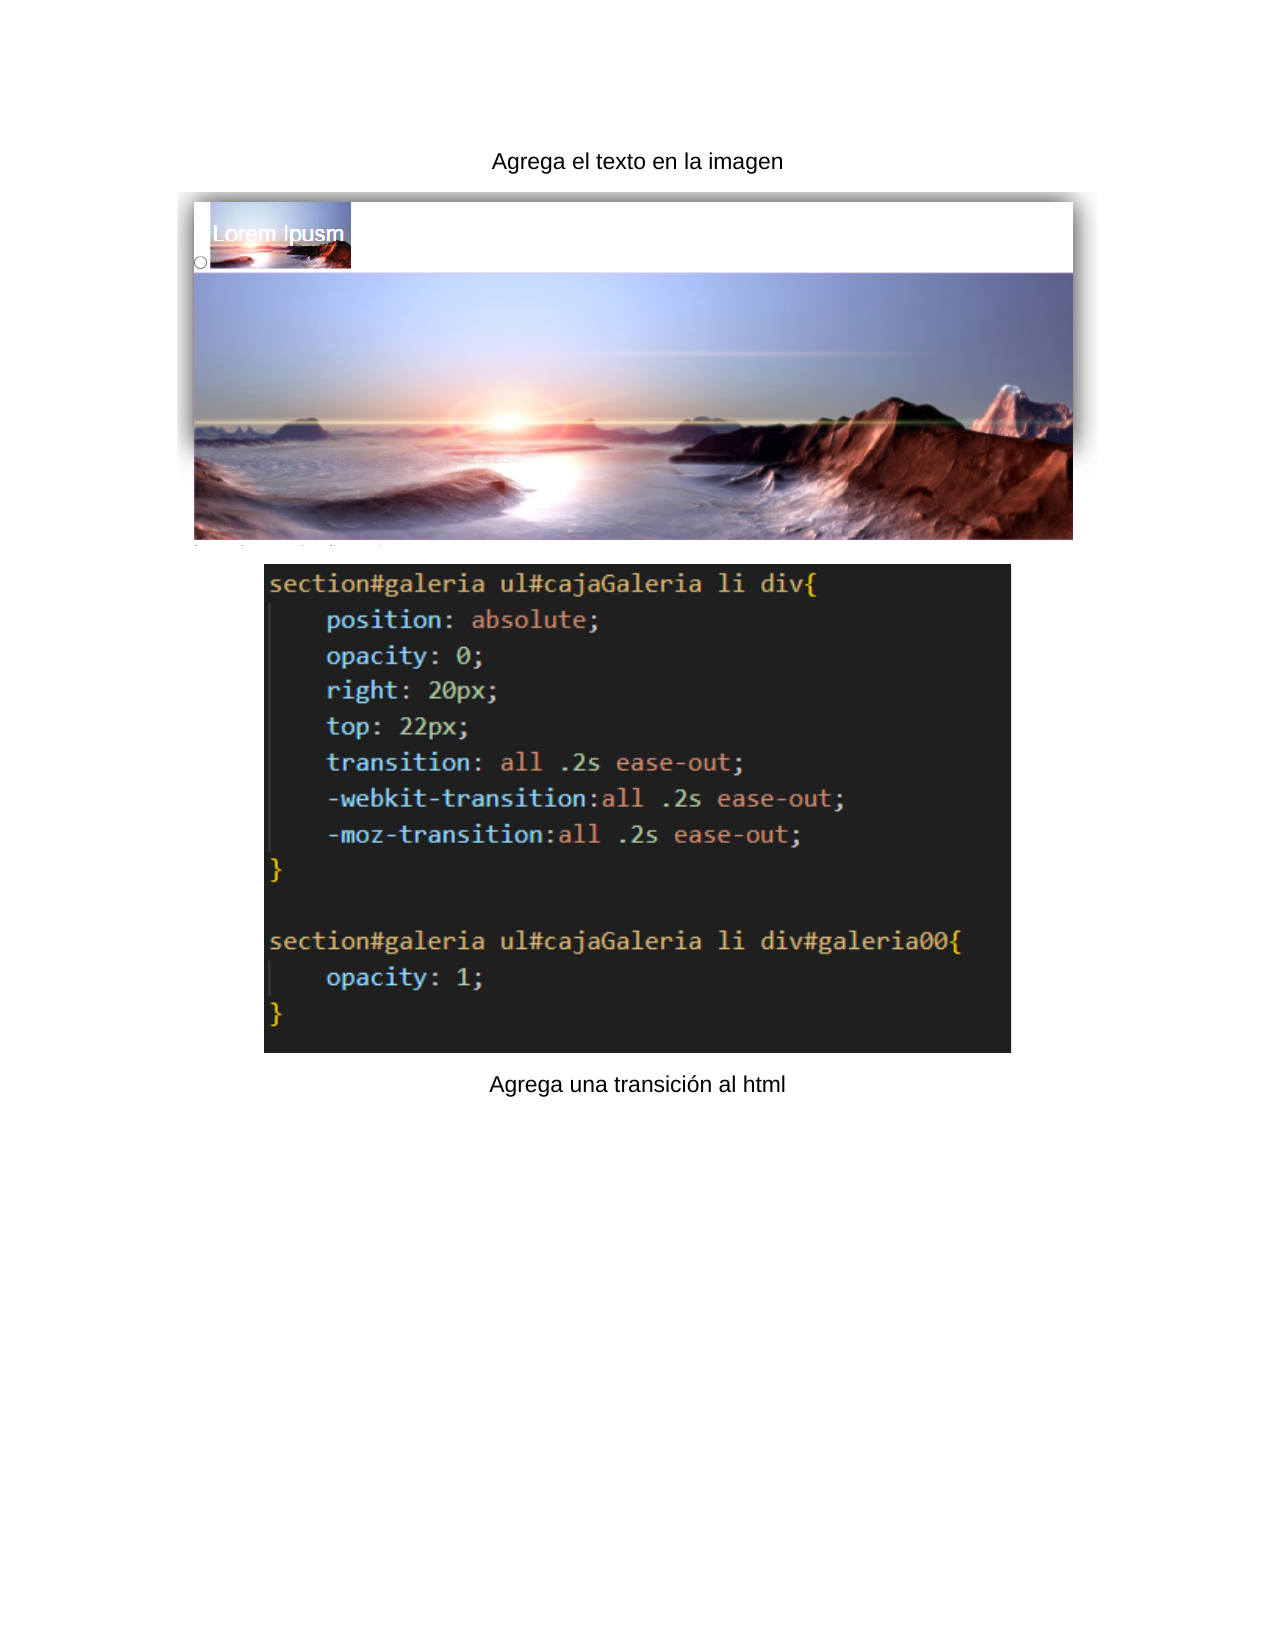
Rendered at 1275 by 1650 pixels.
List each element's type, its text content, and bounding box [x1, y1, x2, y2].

text Agrega una transición al html [177, 1071, 1098, 1097]
picture [177, 192, 1098, 546]
picture [264, 564, 1012, 1053]
text Agrega el texto en la imagen [177, 148, 1098, 174]
